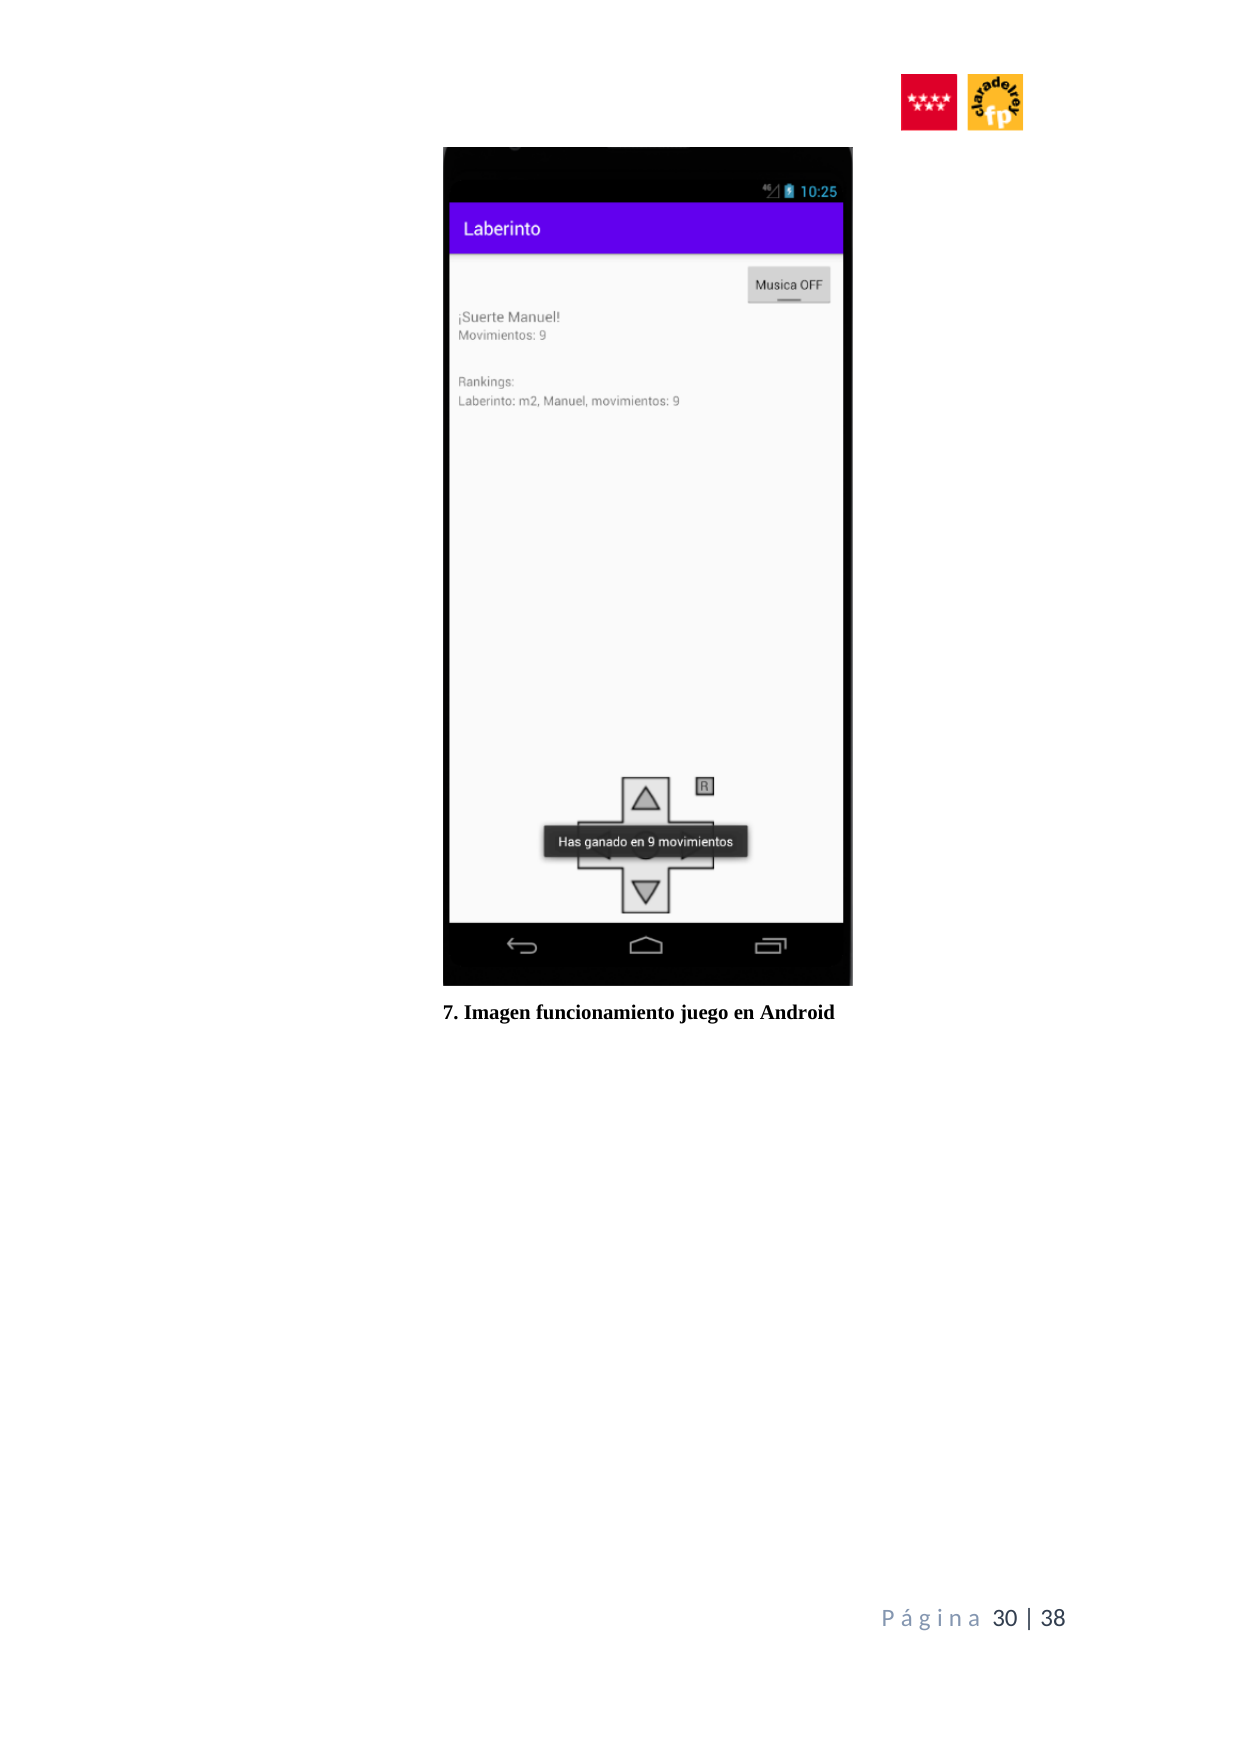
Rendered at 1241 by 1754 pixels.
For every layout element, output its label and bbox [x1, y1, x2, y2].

picture [900, 73, 1024, 131]
picture [442, 147, 855, 987]
